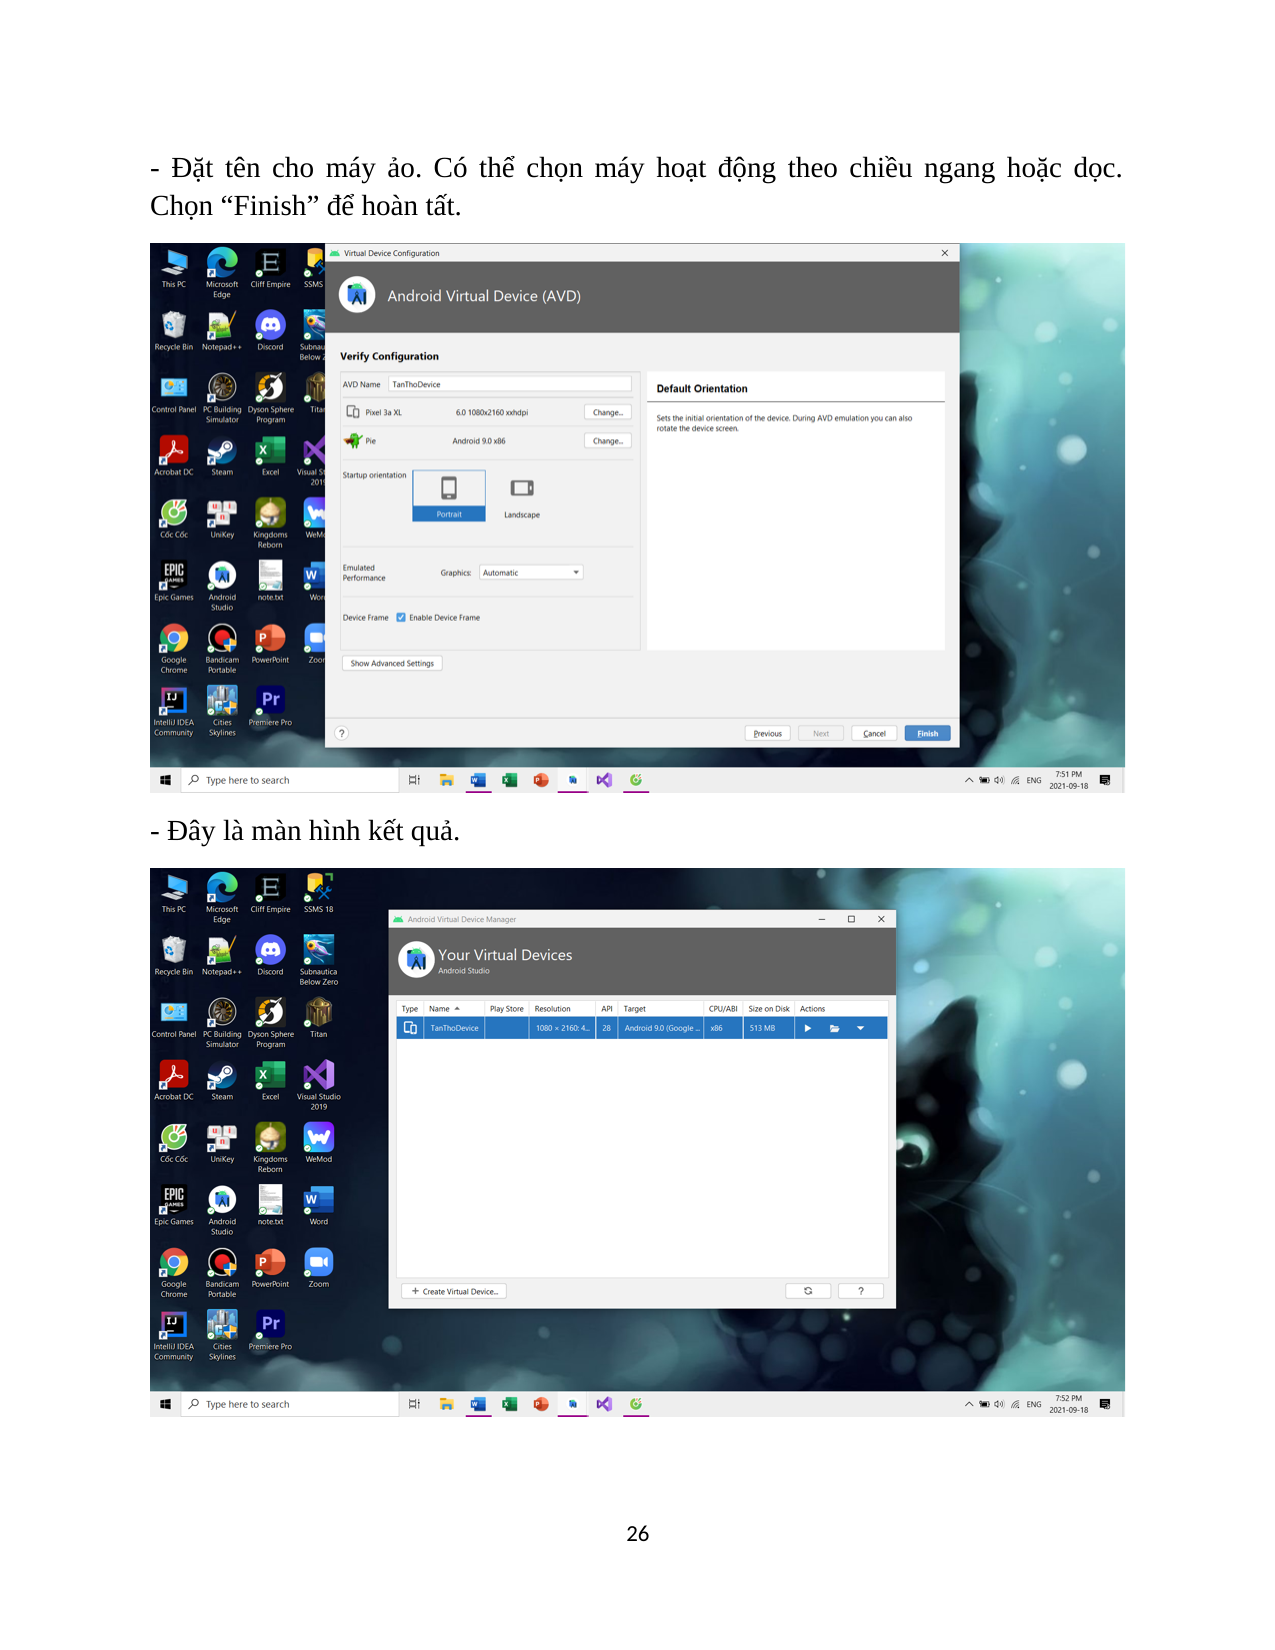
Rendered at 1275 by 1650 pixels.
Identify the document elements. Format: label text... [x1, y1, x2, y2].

picture [150, 868, 1125, 1417]
text - Đây là màn hình kết quả. [150, 813, 1125, 847]
text - Đặt tên cho máy ảo. Có thể chọn máy hoạt động theo chiều ngang hoặc dọc. Chọn “Finish” để hoàn tất. [150, 150, 1125, 222]
picture [150, 243, 1125, 793]
